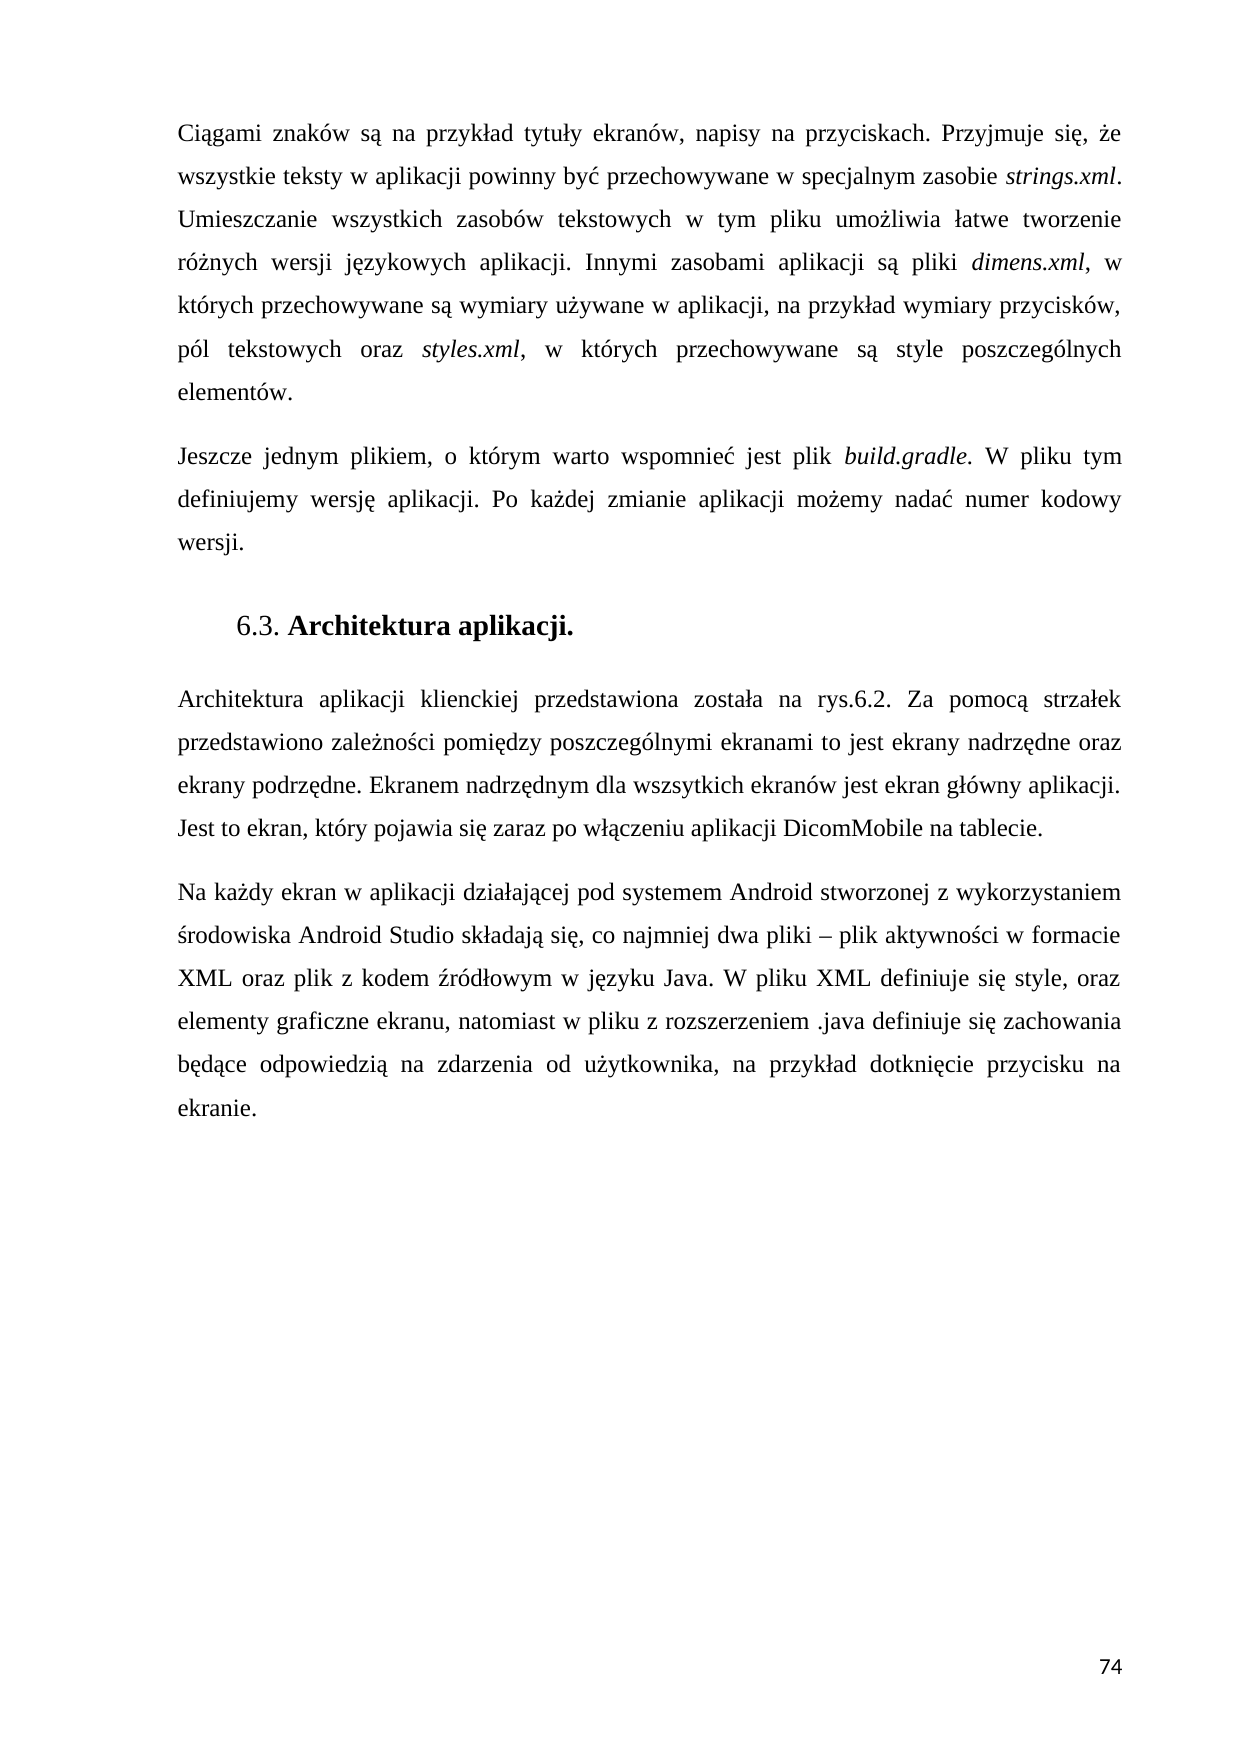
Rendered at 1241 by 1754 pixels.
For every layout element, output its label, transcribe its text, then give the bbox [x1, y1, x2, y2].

subtitle Architektura aplikacji. [236, 608, 1122, 641]
text Na każdy ekran w aplikacji działającej pod systemem Android stworzonej z wykorzystaniem środowiska Android Studio składają się, co najmniej dwa pliki – plik aktywności w formacie XML oraz plik z kodem źródłowym w języku Java. W pliku XML definiuje się style, oraz elementy graficzne ekranu, natomiast w pliku z rozszerzeniem .java definiuje się zachowania będące odpowiedzią na zdarzenia od użytkownika, na przykład dotknięcie przycisku na ekranie. [177, 877, 1122, 1121]
text Architektura aplikacji klienckiej przedstawiona została na rys.6.2. Za pomocą strzałek przedstawiono zależności pomiędzy poszczególnymi ekranami to jest ekrany nadrzędne oraz ekrany podrzędne. Ekranem nadrzędnym dla wszsytkich ekranów jest ekran główny aplikacji. Jest to ekran, który pojawia się zaraz po włączeniu aplikacji DicomMobile na tablecie. [177, 684, 1122, 842]
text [177, 118, 1122, 406]
text Jeszcze jednym plikiem, o którym warto wspomnieć jest plik build.gradle. W pliku tym definiujemy wersję aplikacji. Po każdej zmianie aplikacji możemy nadać numer kodowy wersji. [177, 441, 1122, 556]
